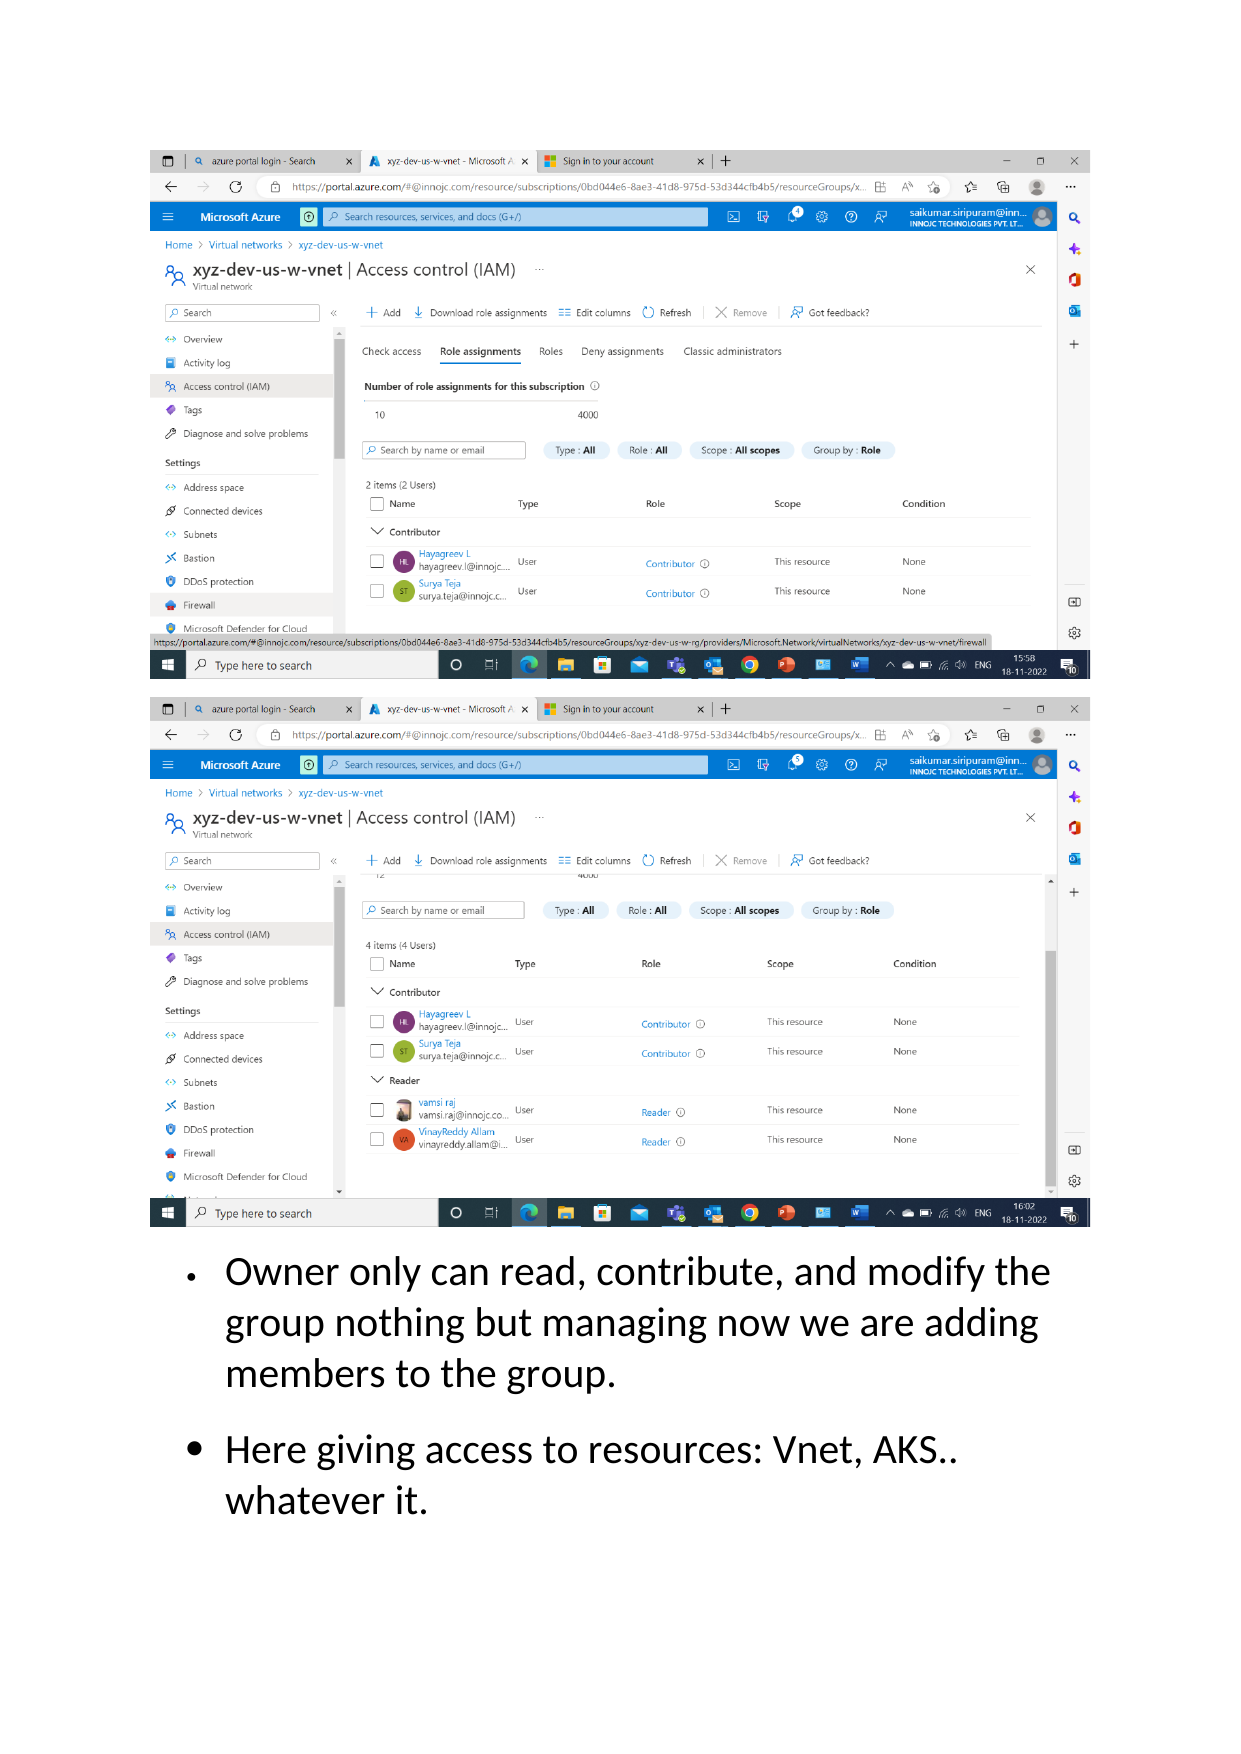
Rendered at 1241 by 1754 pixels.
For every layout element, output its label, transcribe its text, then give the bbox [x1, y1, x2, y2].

picture [150, 697, 1091, 1227]
list Owner only can read, contribute, and modify the group nothing but managing now we are adding members to the group. [187, 1245, 1090, 1398]
picture [150, 150, 1091, 679]
list Here giving access to resources: Vnet, AKS.. whatever it. [187, 1423, 1090, 1525]
